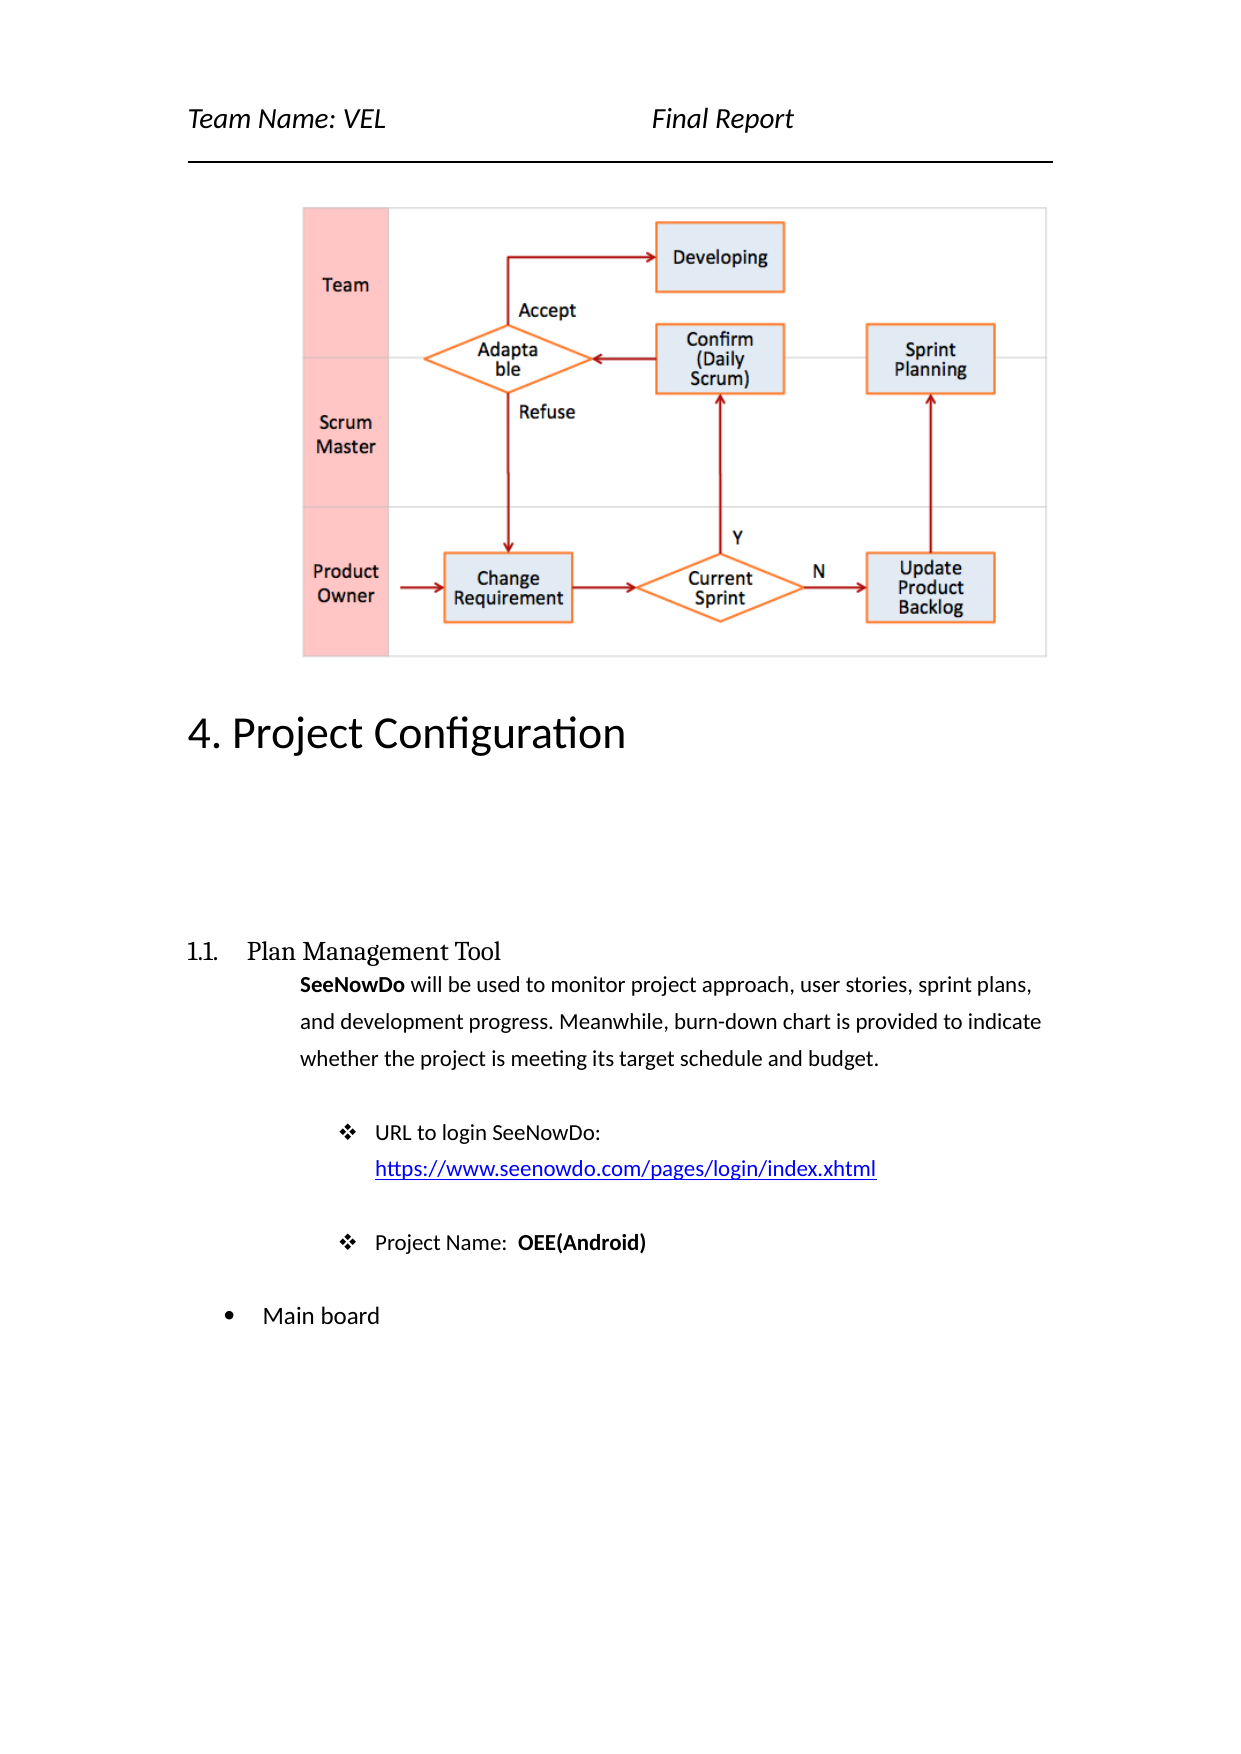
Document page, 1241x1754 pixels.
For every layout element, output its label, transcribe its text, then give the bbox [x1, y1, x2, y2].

subtitle Plan Management Tool [187, 935, 1053, 968]
picture [300, 205, 1050, 660]
list Main board [225, 1299, 1053, 1331]
subtitle Project Configuration [187, 699, 1053, 764]
list Project Name: OEE(Android) [337, 1226, 1053, 1258]
list https://www.seenowdo.com/pages/login/index.xhtml [375, 1152, 1053, 1185]
list SeeNowDo will be used to monitor project approach, user stories, sprint plans, and development progress. Meanwhile, burn-down chart is provided to indicate whether the project is meeting its target schedule and budget. [300, 968, 1053, 1075]
list URL to login SeeNowDo: [337, 1116, 1053, 1148]
